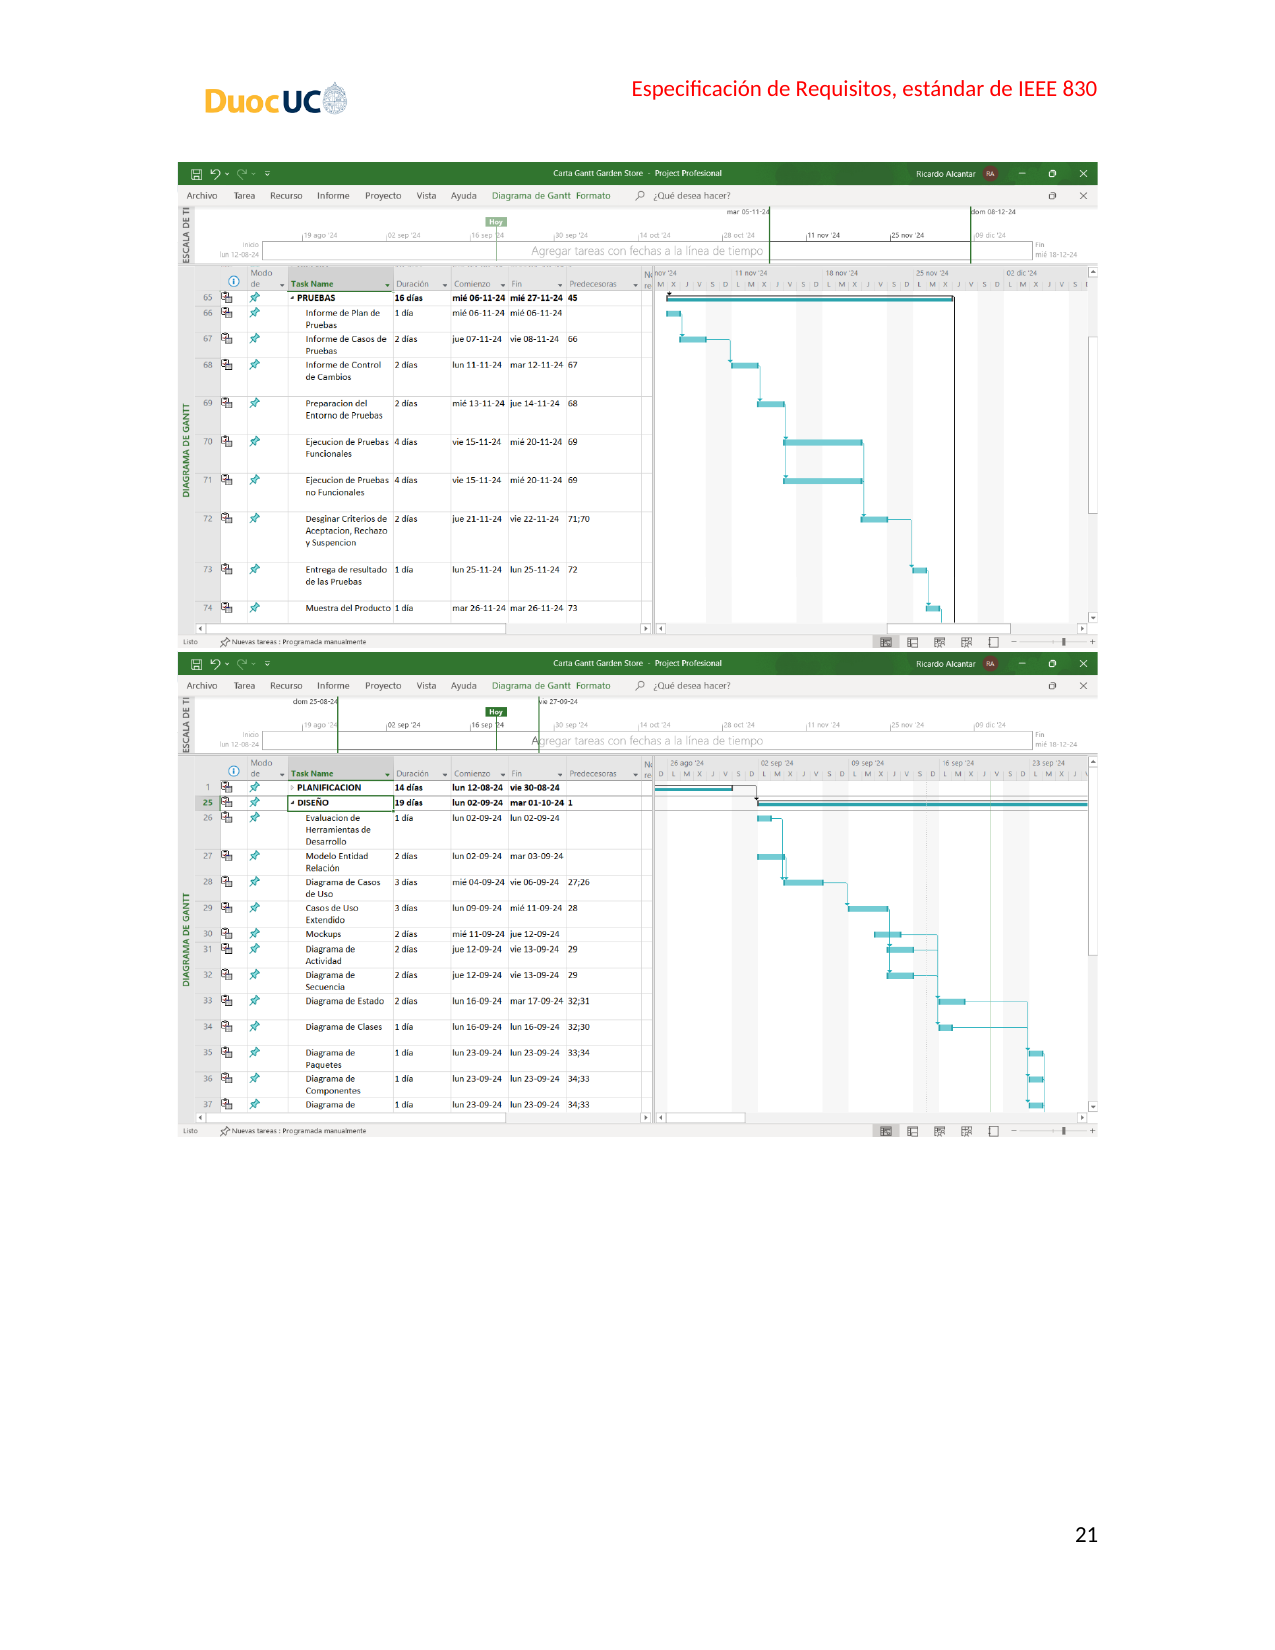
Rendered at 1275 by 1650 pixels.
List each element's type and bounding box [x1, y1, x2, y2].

picture [177, 651, 1098, 1137]
picture [198, 78, 352, 117]
picture [177, 162, 1098, 648]
